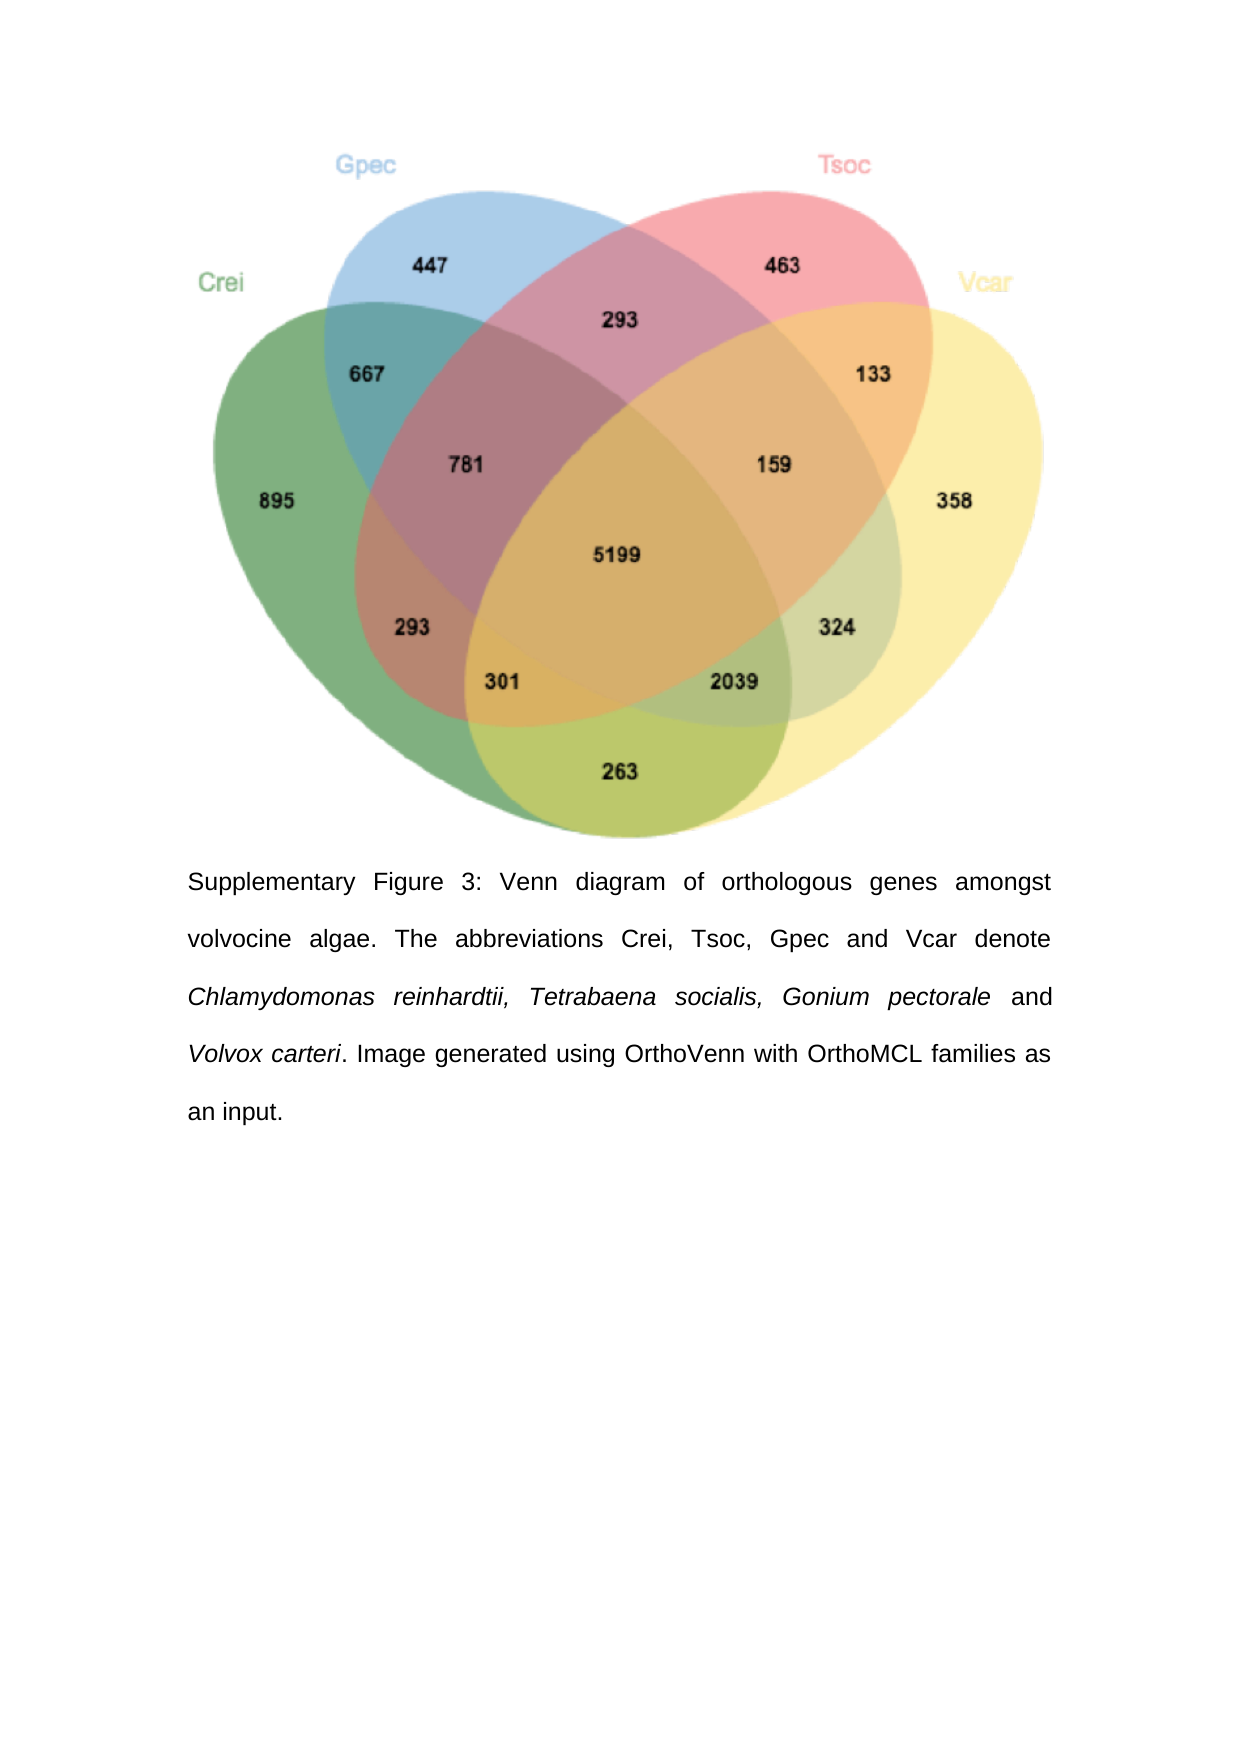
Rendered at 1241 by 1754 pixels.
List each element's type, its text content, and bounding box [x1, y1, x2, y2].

text Supplementary Figure 3: Venn diagram of orthologous genes amongst volvocine algae. The abbreviations Crei, Tsoc, Gpec and Vcar denote Chlamydomonas reinhardtii, Tetrabaena socialis, Gonium pectorale and Volvox carteri. Image generated using OrthoVenn with OrthoMCL families as an input. [187, 867, 1053, 1126]
